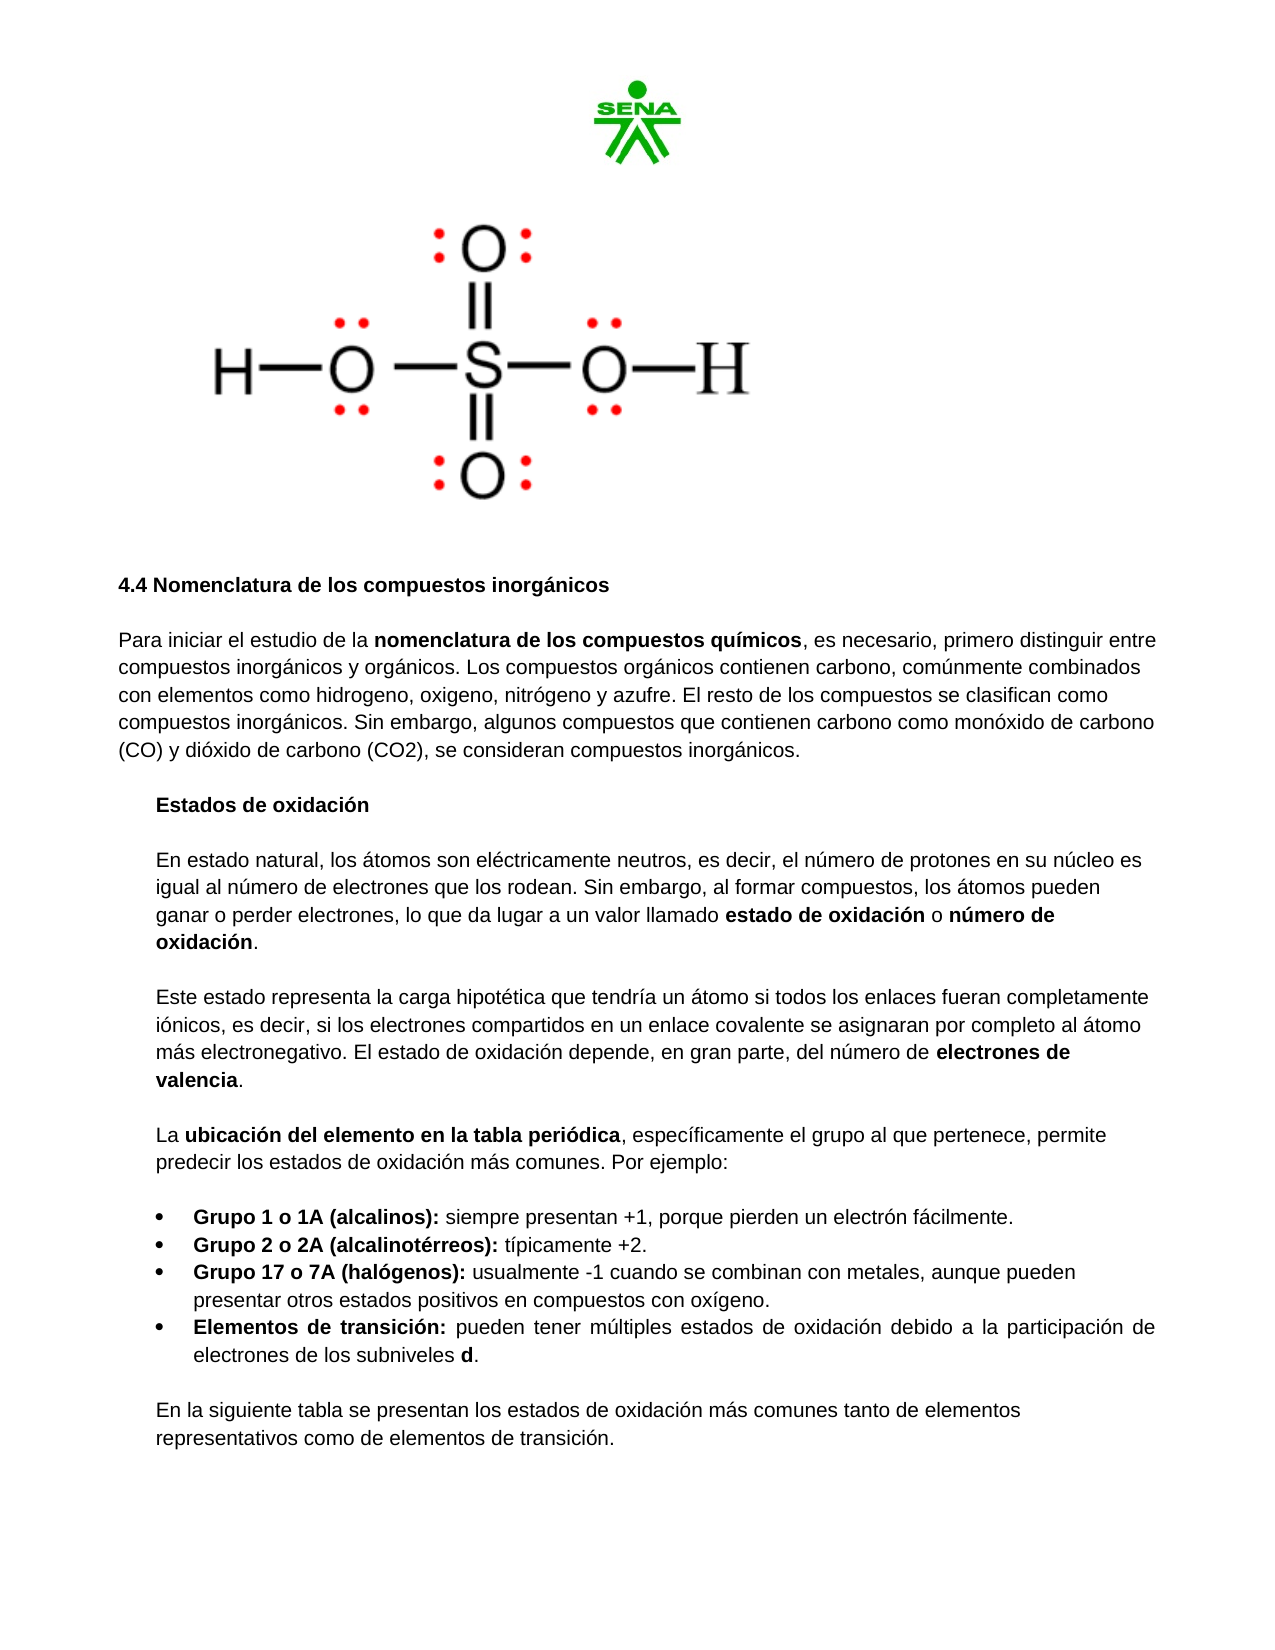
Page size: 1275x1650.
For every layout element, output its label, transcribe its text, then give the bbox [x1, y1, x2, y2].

list Grupo 17 o 7A (halógenos): usualmente -1 cuando se combinan con metales, aunque pueden presentar otros estados positivos en compuestos con oxígeno. [156, 1260, 1157, 1312]
text Para iniciar el estudio de la nomenclatura de los compuestos químicos, es necesario, primero distinguir entre compuestos inorgánicos y orgánicos. Los compuestos orgánicos contienen carbono, comúnmente combinados con elementos como hidrogeno, oxigeno, nitrógeno y azufre. El resto de los compuestos se clasifican como compuestos inorgánicos. Sin embargo, algunos compuestos que contienen carbono como monóxido de carbono (CO) y dióxido de carbono (CO2), se consideran compuestos inorgánicos. [118, 627, 1157, 761]
text Este estado representa la carga hipotética que tendría un átomo si todos los enlaces fueran completamente iónicos, es decir, si los electrones compartidos en un enlace covalente se asignaran por completo al átomo más electronegativo. El estado de oxidación depende, en gran parte, del número de electrones de valencia. [156, 985, 1157, 1091]
list Grupo 1 o 1A (alcalinos): siempre presentan +1, porque pierden un electrón fácilmente. [156, 1205, 1157, 1229]
text En estado natural, los átomos son eléctricamente neutros, es decir, el número de protones en su núcleo es igual al número de electrones que los rodean. Sin embargo, al formar compuestos, los átomos pueden ganar o perder electrones, lo que da lugar a un valor llamado estado de oxidación o número de oxidación. [156, 847, 1157, 954]
text La ubicación del elemento en la tabla periódica, específicamente el grupo al que pertenece, permite predecir los estados de oxidación más comunes. Por ejemplo: [156, 1122, 1157, 1174]
picture [588, 75, 687, 172]
text En la siguiente tabla se presentan los estados de oxidación más comunes tanto de elementos representativos como de elementos de transición. [156, 1398, 1157, 1449]
text Estados de oxidación [156, 792, 1157, 816]
picture [193, 197, 777, 514]
text 4.4 Nomenclatura de los compuestos inorgánicos [118, 572, 1157, 596]
list Grupo 2 o 2A (alcalinotérreos): típicamente +2. [156, 1232, 1157, 1257]
list Elementos de transición: pueden tener múltiples estados de oxidación debido a la participación de electrones de los subniveles d. [156, 1315, 1157, 1367]
